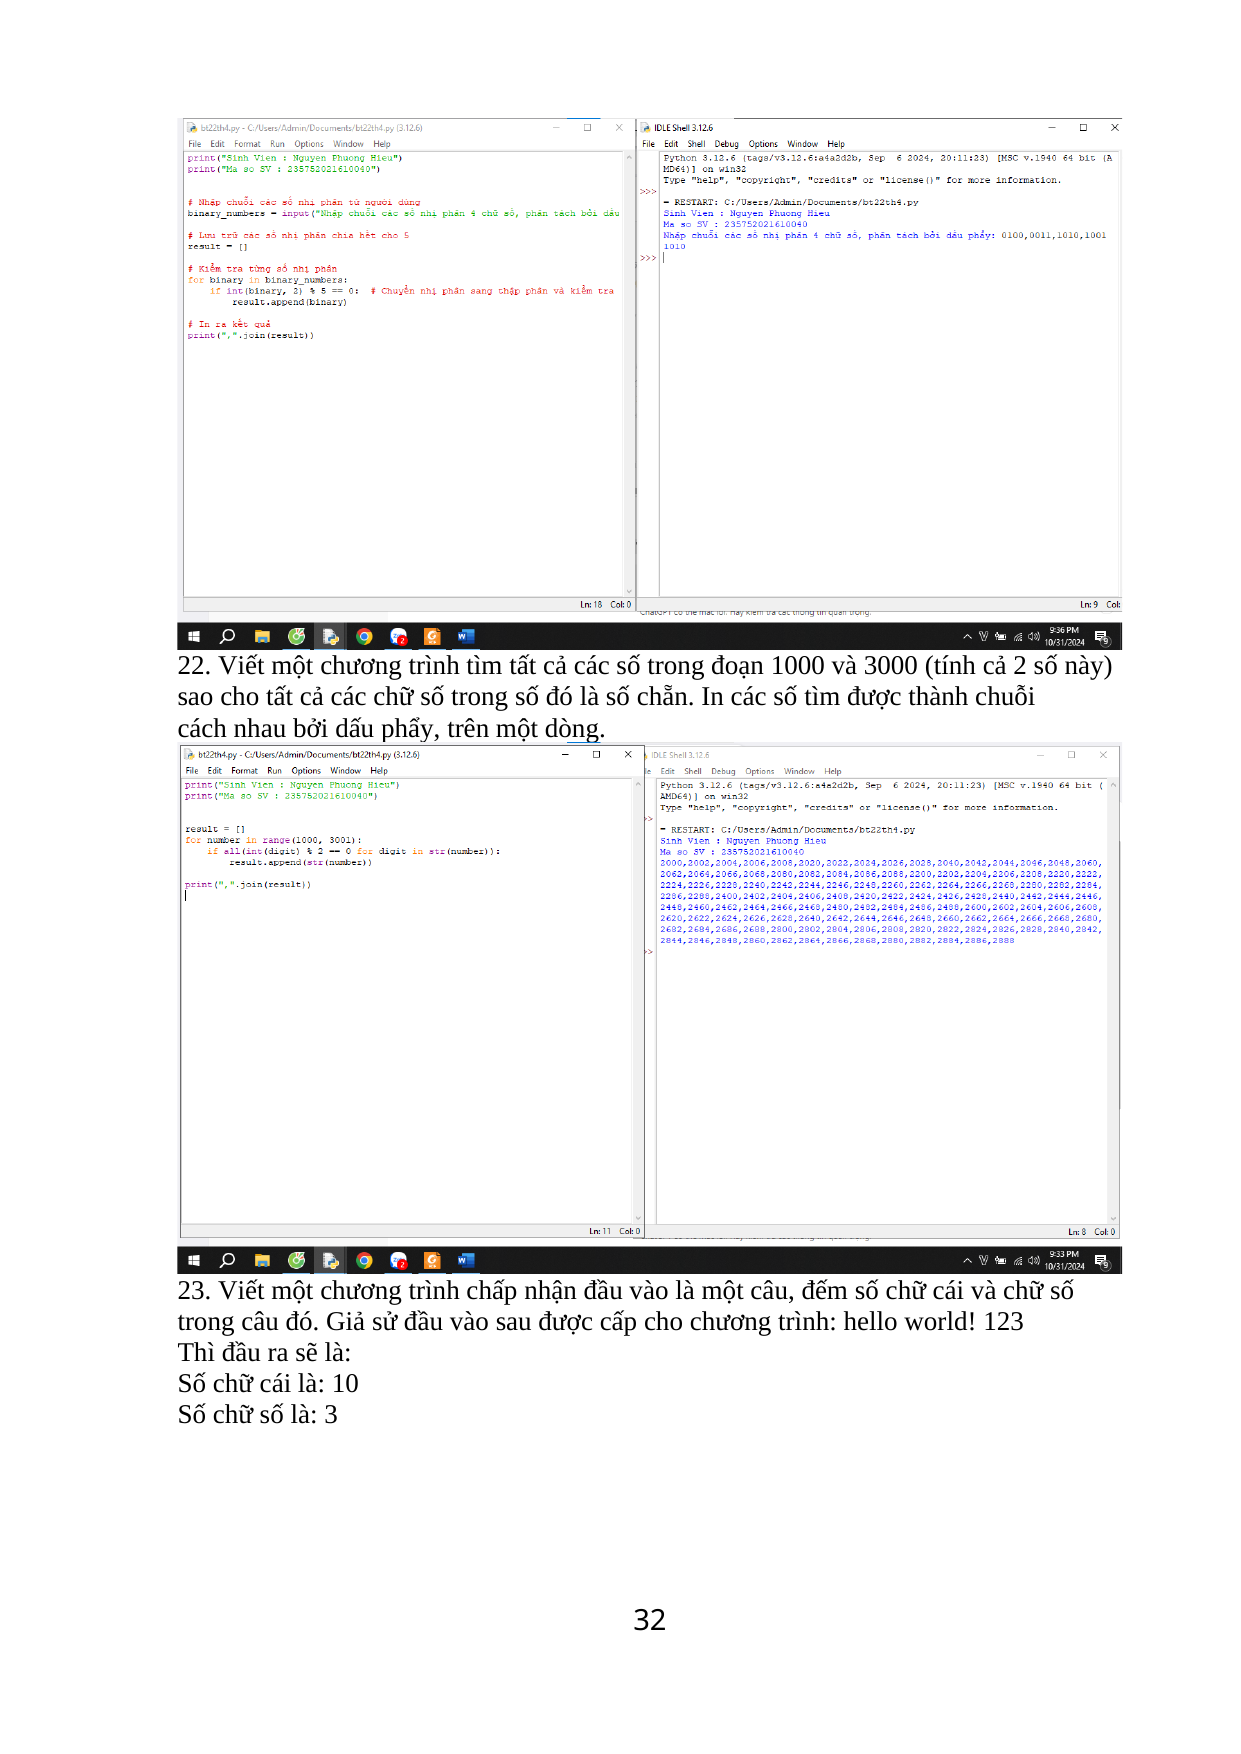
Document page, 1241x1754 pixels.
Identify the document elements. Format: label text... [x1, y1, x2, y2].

picture [177, 742, 1123, 1274]
picture [177, 118, 1123, 650]
text 23. Viết một chương trình chấp nhận đầu vào là một câu, đếm số chữ cái và chữ số trong câu đó. Giả sử đầu vào sau được cấp cho chương trình: hello world! 123 Thì đầu ra sẽ là: Số chữ cái là: 10 Số chữ số là: 3 [177, 1274, 1122, 1430]
text 22. Viết một chương trình tìm tất cả các số trong đoạn 1000 và 3000 (tính cả 2 số này) sao cho tất cả các chữ số trong số đó là số chẵn. In các số tìm được thành chuỗi cách nhau bởi dấu phẩy, trên một dòng. [177, 650, 1122, 742]
